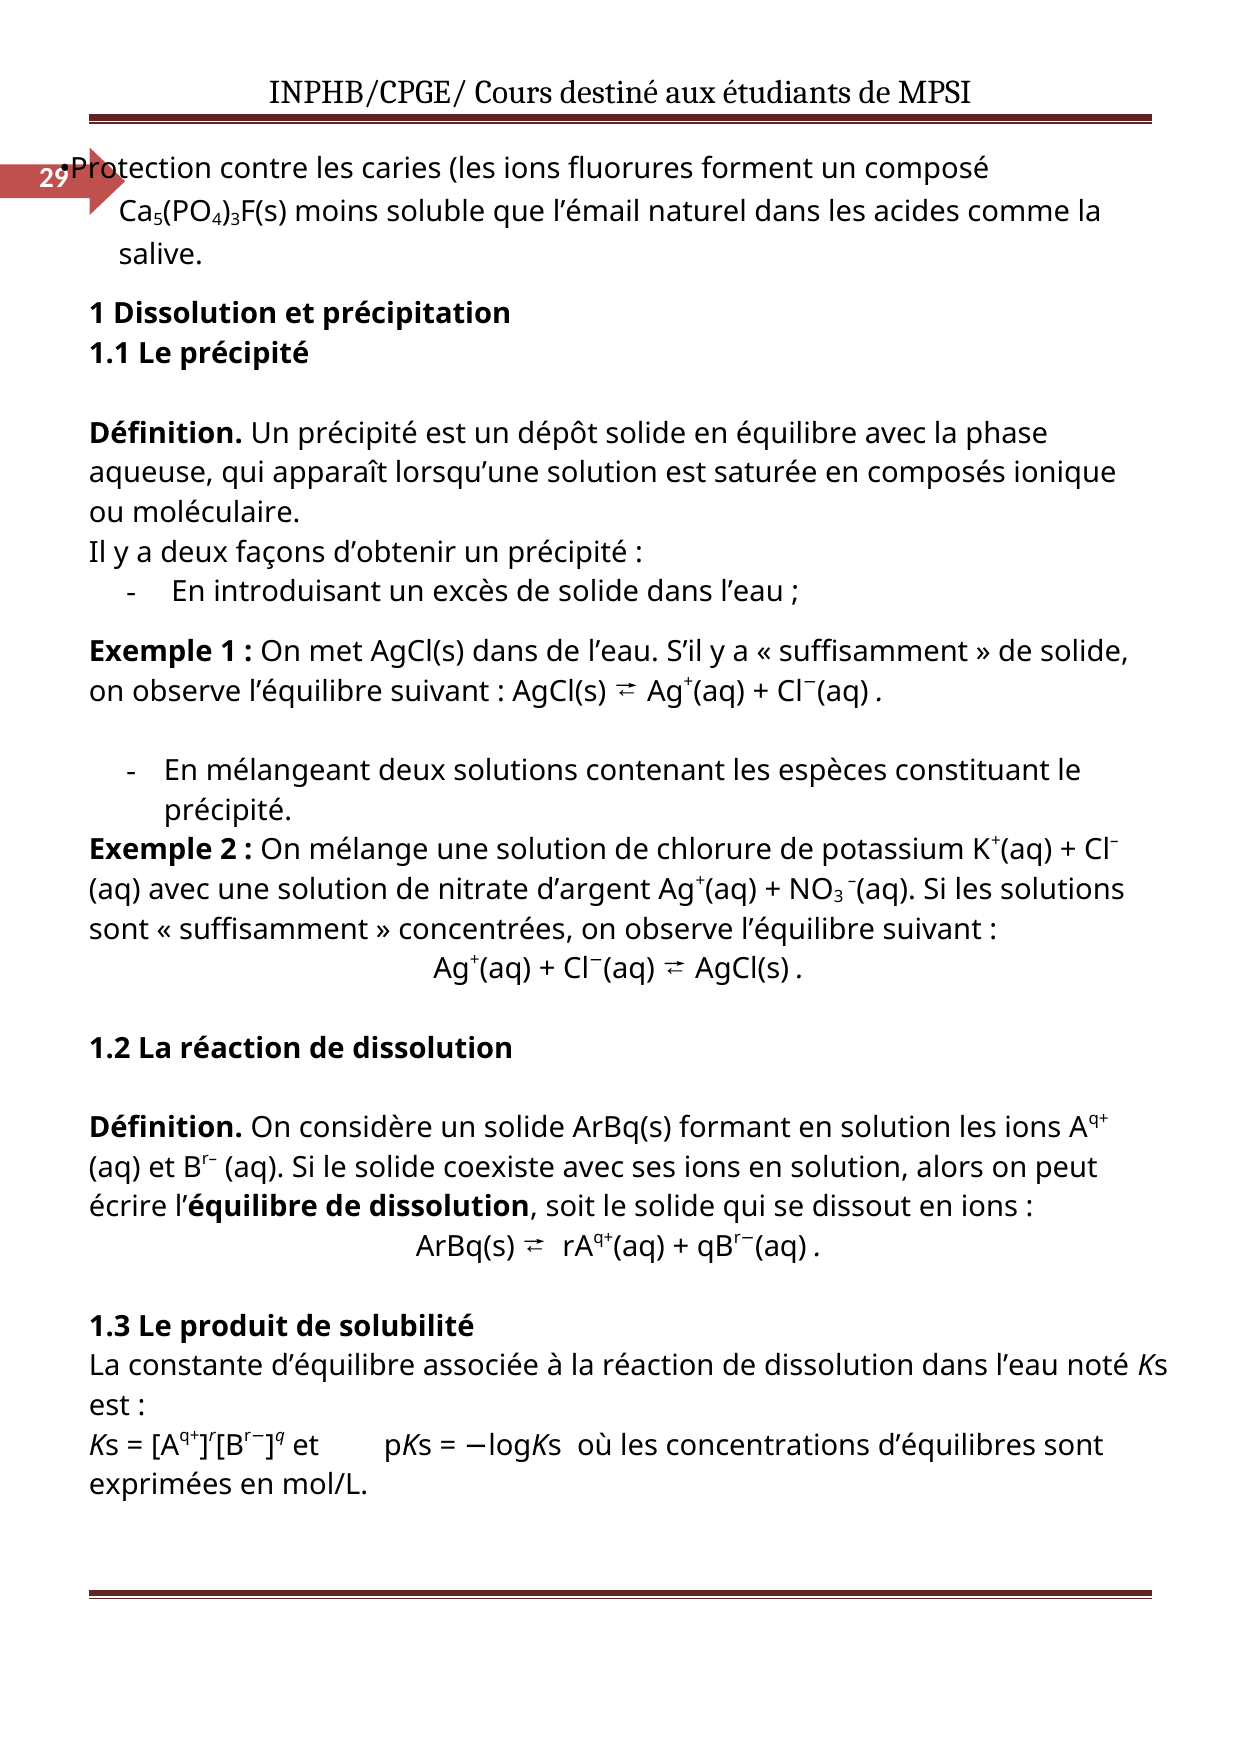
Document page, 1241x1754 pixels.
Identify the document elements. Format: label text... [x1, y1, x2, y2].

list En mélangeant deux solutions contenant les espèces constituant le précipité. [126, 749, 1152, 828]
text Il y a deux façons d’obtenir un précipité : [89, 531, 1152, 571]
text Ks = [Aq+]r[Br−]q et pKs = −logKs où les concentrations d’équilibres sont exprimées en mol/L. [89, 1424, 1181, 1503]
text Exemple 2 : On mélange une solution de chlorure de potassium K+(aq) + Cl– (aq) avec une solution de nitrate d’argent Ag+(aq) + NO3 –(aq). Si les solutions sont « suffisamment » concentrées, on observe l’équilibre suivant : [89, 828, 1152, 948]
text 1.2 La réaction de dissolution [89, 1027, 1152, 1067]
text 1 Dissolution et précipitation [89, 293, 1152, 332]
text •Protection contre les caries (les ions fluorures forment un composé Ca5(PO4)3F(s) moins soluble que l’émail naturel dans les acides comme la salive. [59, 148, 1152, 273]
text Définition. On considère un solide ArBq(s) formant en solution les ions Aq+(aq) et Br– (aq). Si le solide coexiste avec ses ions en solution, alors on peut écrire l’équilibre de dissolution, soit le solide qui se dissout en ions : [89, 1106, 1152, 1225]
text Ag+(aq) + Cl−(aq) AgCl(s) . [89, 948, 1152, 987]
text La constante d’équilibre associée à la réaction de dissolution dans l’eau noté Ks est : [89, 1344, 1181, 1424]
text 1.3 Le produit de solubilité [89, 1305, 1181, 1344]
list En introduisant un excès de solide dans l’eau ; [126, 571, 1152, 610]
text ArBq(s) rAq+(aq) + qBr−(aq) . [89, 1225, 1152, 1265]
text Définition. Un précipité est un dépôt solide en équilibre avec la phase aqueuse, qui apparaît lorsqu’une solution est saturée en composés ionique ou moléculaire. [89, 412, 1152, 531]
text Exemple 1 : On met AgCl(s) dans de l’eau. S’il y a « suffisamment » de solide, on observe l’équilibre suivant : AgCl(s) Ag+(aq) + Cl−(aq) . [89, 630, 1152, 709]
text 1.1 Le précipité [89, 332, 1152, 372]
